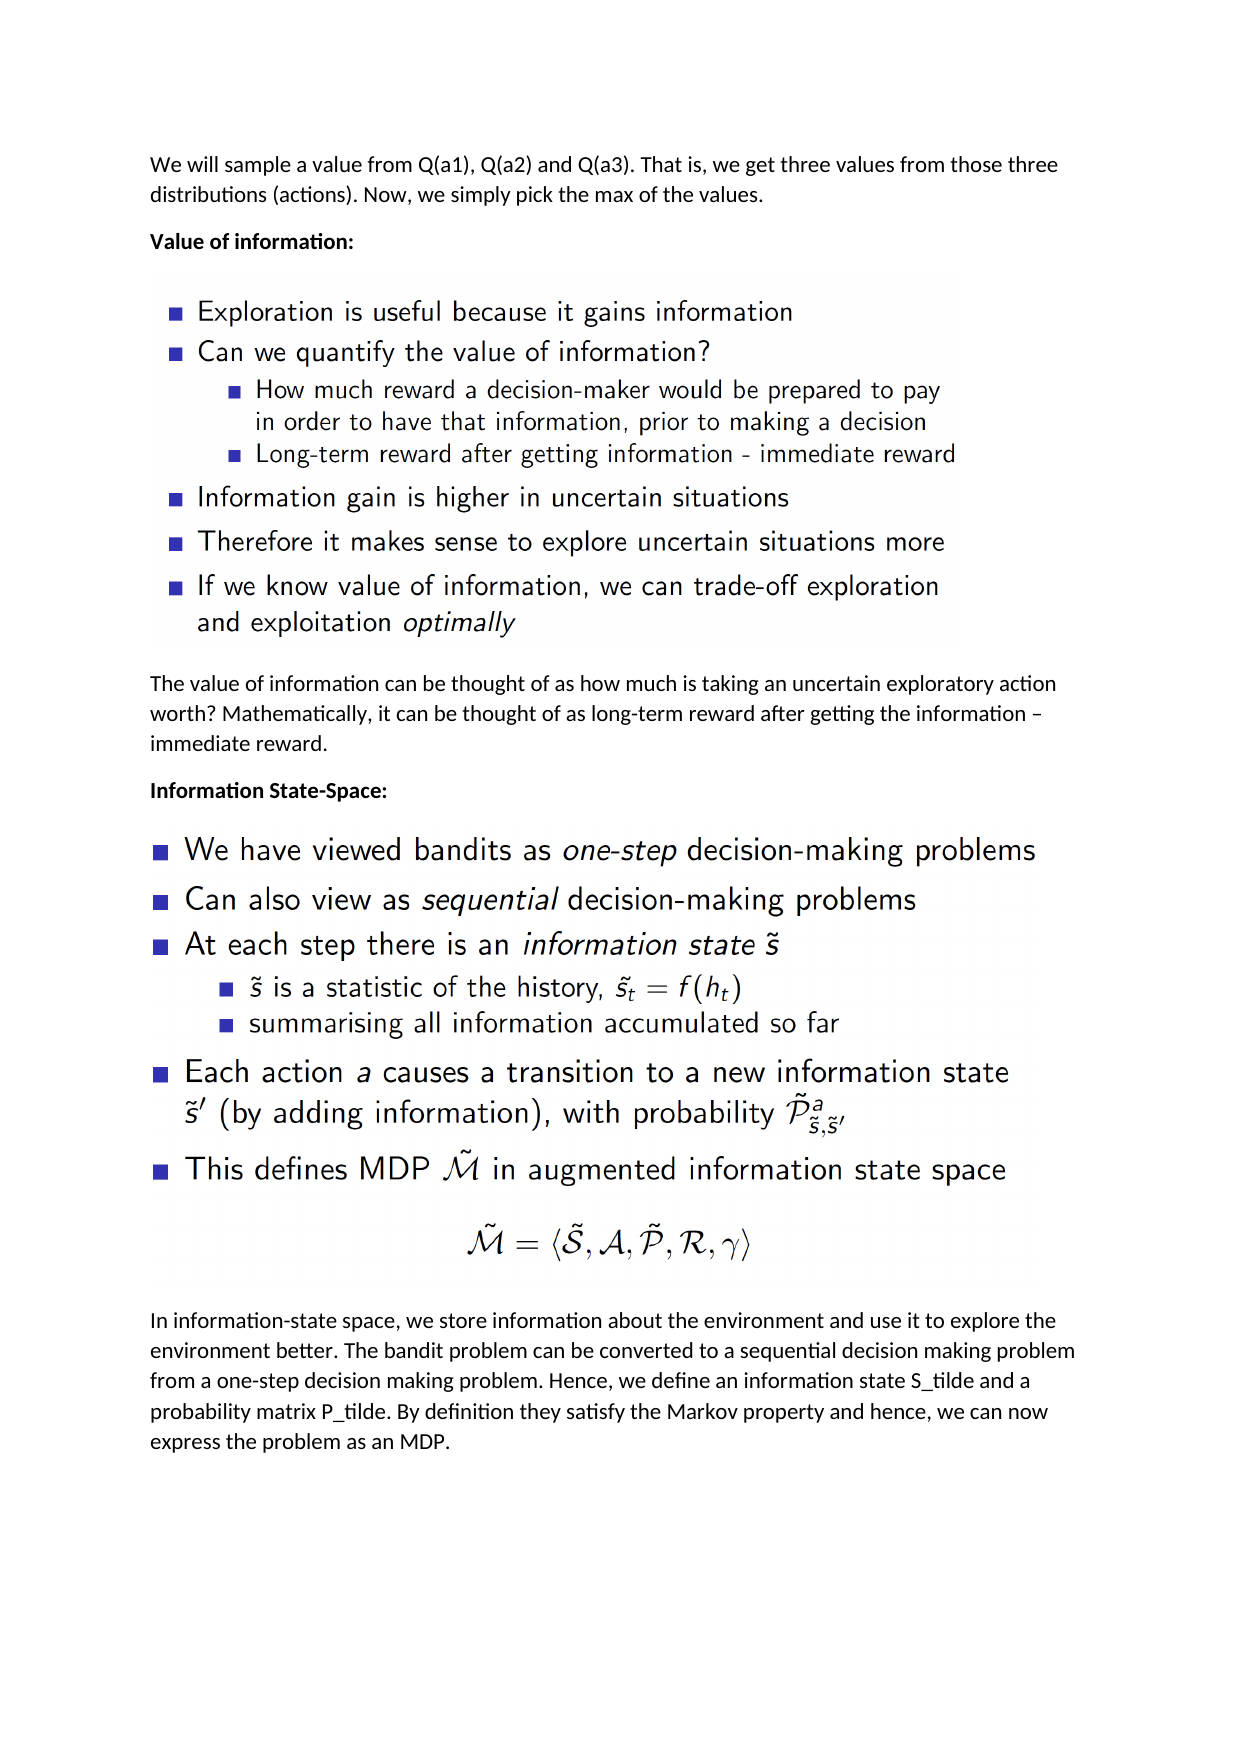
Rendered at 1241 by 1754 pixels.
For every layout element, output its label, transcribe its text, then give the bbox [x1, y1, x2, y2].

text Information State-Space: [150, 776, 1090, 804]
text In information-state space, we store information about the environment and use it to explore the environment better. The bandit problem can be converted to a sequential decision making problem from a one-step decision making problem. Hence, we define an information state S_tilde and a probability matrix P_tilde. By definition they satisfy the Markov property and hence, we can now express the problem as an MDP. [150, 1306, 1090, 1455]
picture [150, 822, 1043, 1288]
text The value of information can be thought of as how much is taking an uncertain exploratory action worth? Mathematically, it can be thought of as long-term reward after getting the information – immediate reward. [150, 669, 1090, 757]
text Value of information: [150, 227, 1090, 255]
picture [150, 273, 958, 650]
text We will sample a value from Q(a1), Q(a2) and Q(a3). That is, we get three values from those three distributions (actions). Now, we simply pick the max of the values. [150, 150, 1090, 208]
